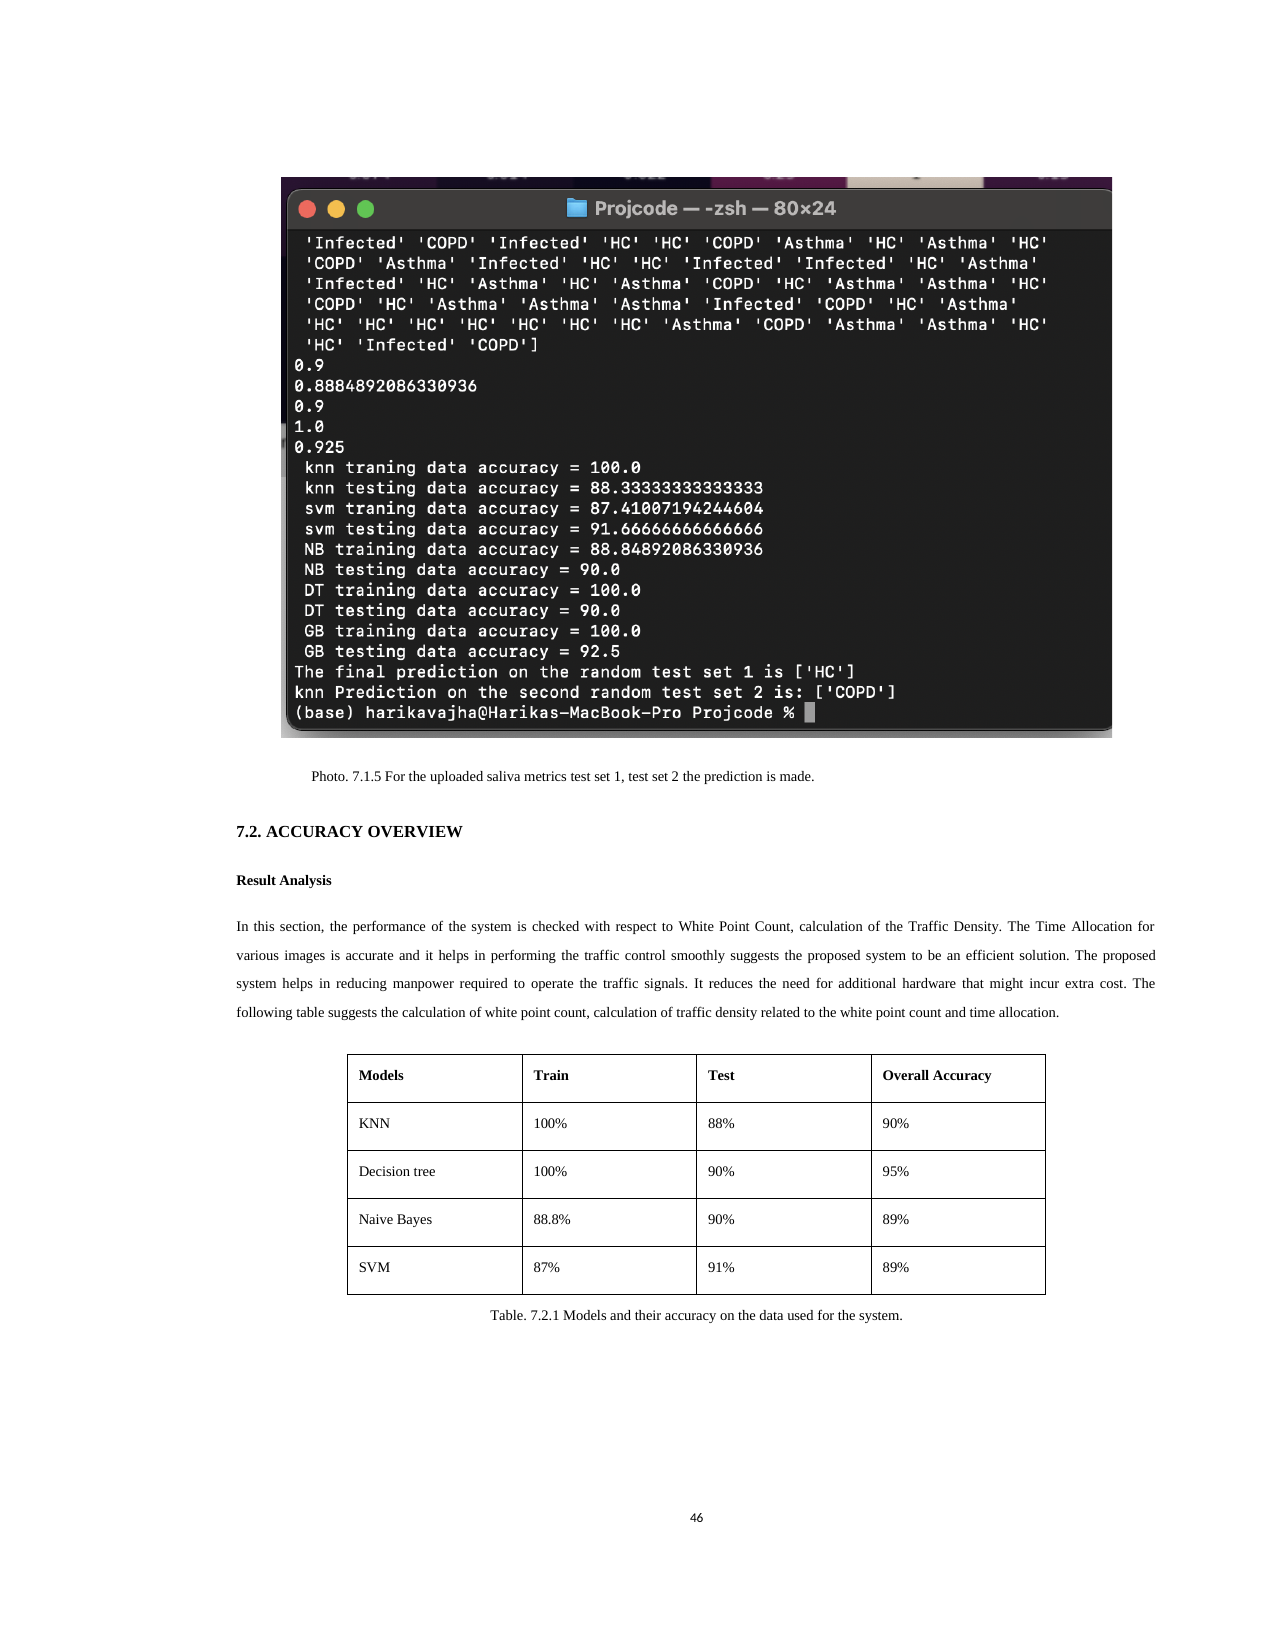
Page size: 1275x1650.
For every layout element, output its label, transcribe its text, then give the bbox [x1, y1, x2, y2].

table_cell Naive Bayes [348, 1199, 522, 1246]
text 7.2. ACCURACY OVERVIEW [236, 808, 1157, 842]
table_cell KNN [348, 1103, 522, 1150]
table_header Test [697, 1055, 871, 1102]
table_cell 95% [872, 1151, 1045, 1198]
table_cell Decision tree [348, 1151, 522, 1198]
table_cell 88% [697, 1103, 871, 1150]
table_cell SVM [348, 1247, 522, 1294]
text Result Analysis [236, 860, 1157, 889]
table_cell 90% [697, 1151, 871, 1198]
picture [281, 177, 1113, 738]
table_cell 90% [697, 1199, 871, 1246]
text Table. 7.2.1 Models and their accuracy on the data used for the system. [236, 1295, 1157, 1324]
table_cell 100% [523, 1103, 696, 1150]
table_cell 89% [872, 1199, 1045, 1246]
table_cell 87% [523, 1247, 696, 1294]
text In this section, the performance of the system is checked with respect to White Point Count, calculation of the Traffic Density. The Time Allocation for various images is accurate and it helps in performing the traffic control smoothly suggests the proposed system to be an efficient solution. The proposed system helps in reducing manpower required to operate the traffic signals. It reduces the need for additional hardware that might incur extra cost. The following table suggests the calculation of white point count, calculation of traffic density related to the white point count and time allocation. [236, 906, 1157, 1021]
table_header Overall Accuracy [872, 1055, 1045, 1102]
table_cell 90% [872, 1103, 1045, 1150]
table_cell 100% [523, 1151, 696, 1198]
list Photo. 7.1.5 For the uploaded saliva metrics test set 1, test set 2 the prediction is made. [311, 756, 1157, 785]
table_cell 91% [697, 1247, 871, 1294]
table_header Train [523, 1055, 696, 1102]
table_header Models [348, 1055, 522, 1102]
table_cell 88.8% [523, 1199, 696, 1246]
table_cell 89% [872, 1247, 1045, 1294]
